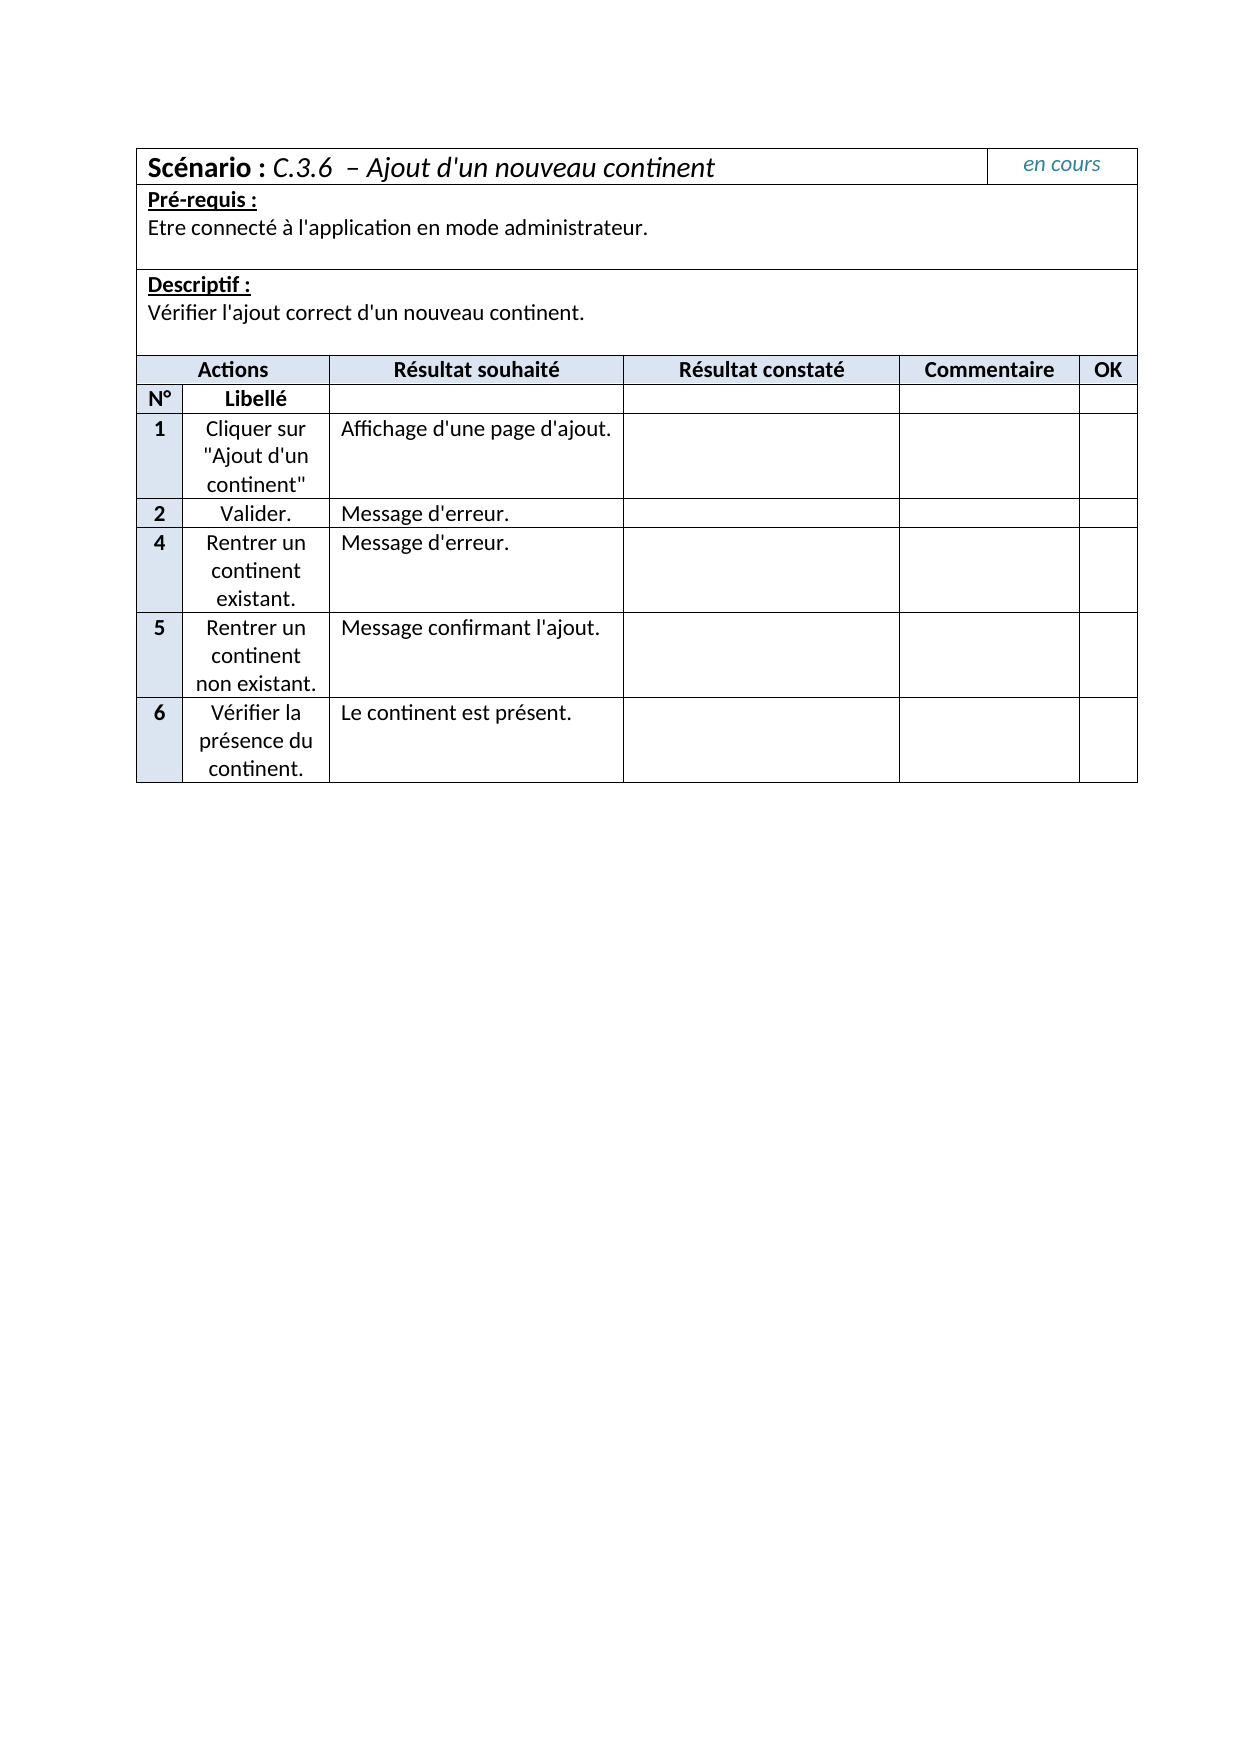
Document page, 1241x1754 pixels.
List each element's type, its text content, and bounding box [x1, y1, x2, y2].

table_cell Rentrer un continent non existant. [183, 613, 329, 697]
table_cell Libellé [183, 385, 329, 413]
table_cell Message confirmant l'ajout. [330, 613, 623, 697]
table_cell [900, 698, 1079, 782]
table_cell [1080, 613, 1137, 697]
table_cell Actions [137, 356, 329, 383]
table_cell [900, 613, 1079, 697]
table_cell [1080, 499, 1137, 527]
table_cell Résultat souhaité [330, 356, 623, 383]
table_header en cours [988, 149, 1137, 184]
table_cell [330, 385, 623, 413]
table_cell [1080, 414, 1137, 498]
table_cell [900, 414, 1079, 498]
table_header Scénario : C.3.6 – Ajout d'un nouveau continent [137, 149, 987, 184]
table_cell [624, 385, 899, 413]
table_cell Commentaire [900, 356, 1079, 383]
table_cell Message d'erreur. [330, 528, 623, 612]
table_cell 6 [137, 698, 182, 782]
table_cell [900, 499, 1079, 527]
table_cell Pré-requis : Etre connecté à l'application en mode administrateur. [137, 185, 1137, 269]
table_cell Rentrer un continent existant. [183, 528, 329, 612]
table_cell Vérifier la présence du continent. [183, 698, 329, 782]
table_cell 2 [137, 499, 182, 527]
table_cell Cliquer sur "Ajout d'un continent" [183, 414, 329, 498]
table_cell [1080, 698, 1137, 782]
table_cell [624, 499, 899, 527]
table_cell Le continent est présent. [330, 698, 623, 782]
table_cell 1 [137, 414, 182, 498]
table_cell [900, 528, 1079, 612]
table_cell Descriptif : Vérifier l'ajout correct d'un nouveau continent. [137, 270, 1137, 354]
table_cell [624, 414, 899, 498]
table_cell [1080, 528, 1137, 612]
table_cell [624, 698, 899, 782]
table_cell 5 [137, 613, 182, 697]
table_cell Affichage d'une page d'ajout. [330, 414, 623, 498]
table_cell [900, 385, 1079, 413]
table_cell [624, 613, 899, 697]
table_cell Message d'erreur. [330, 499, 623, 527]
table_cell N° [137, 385, 182, 413]
table_cell [624, 528, 899, 612]
table_cell [1080, 385, 1137, 413]
table_cell OK [1080, 356, 1137, 383]
table_cell Résultat constaté [624, 356, 899, 383]
table_cell Valider. [183, 499, 329, 527]
table_cell 4 [137, 528, 182, 612]
